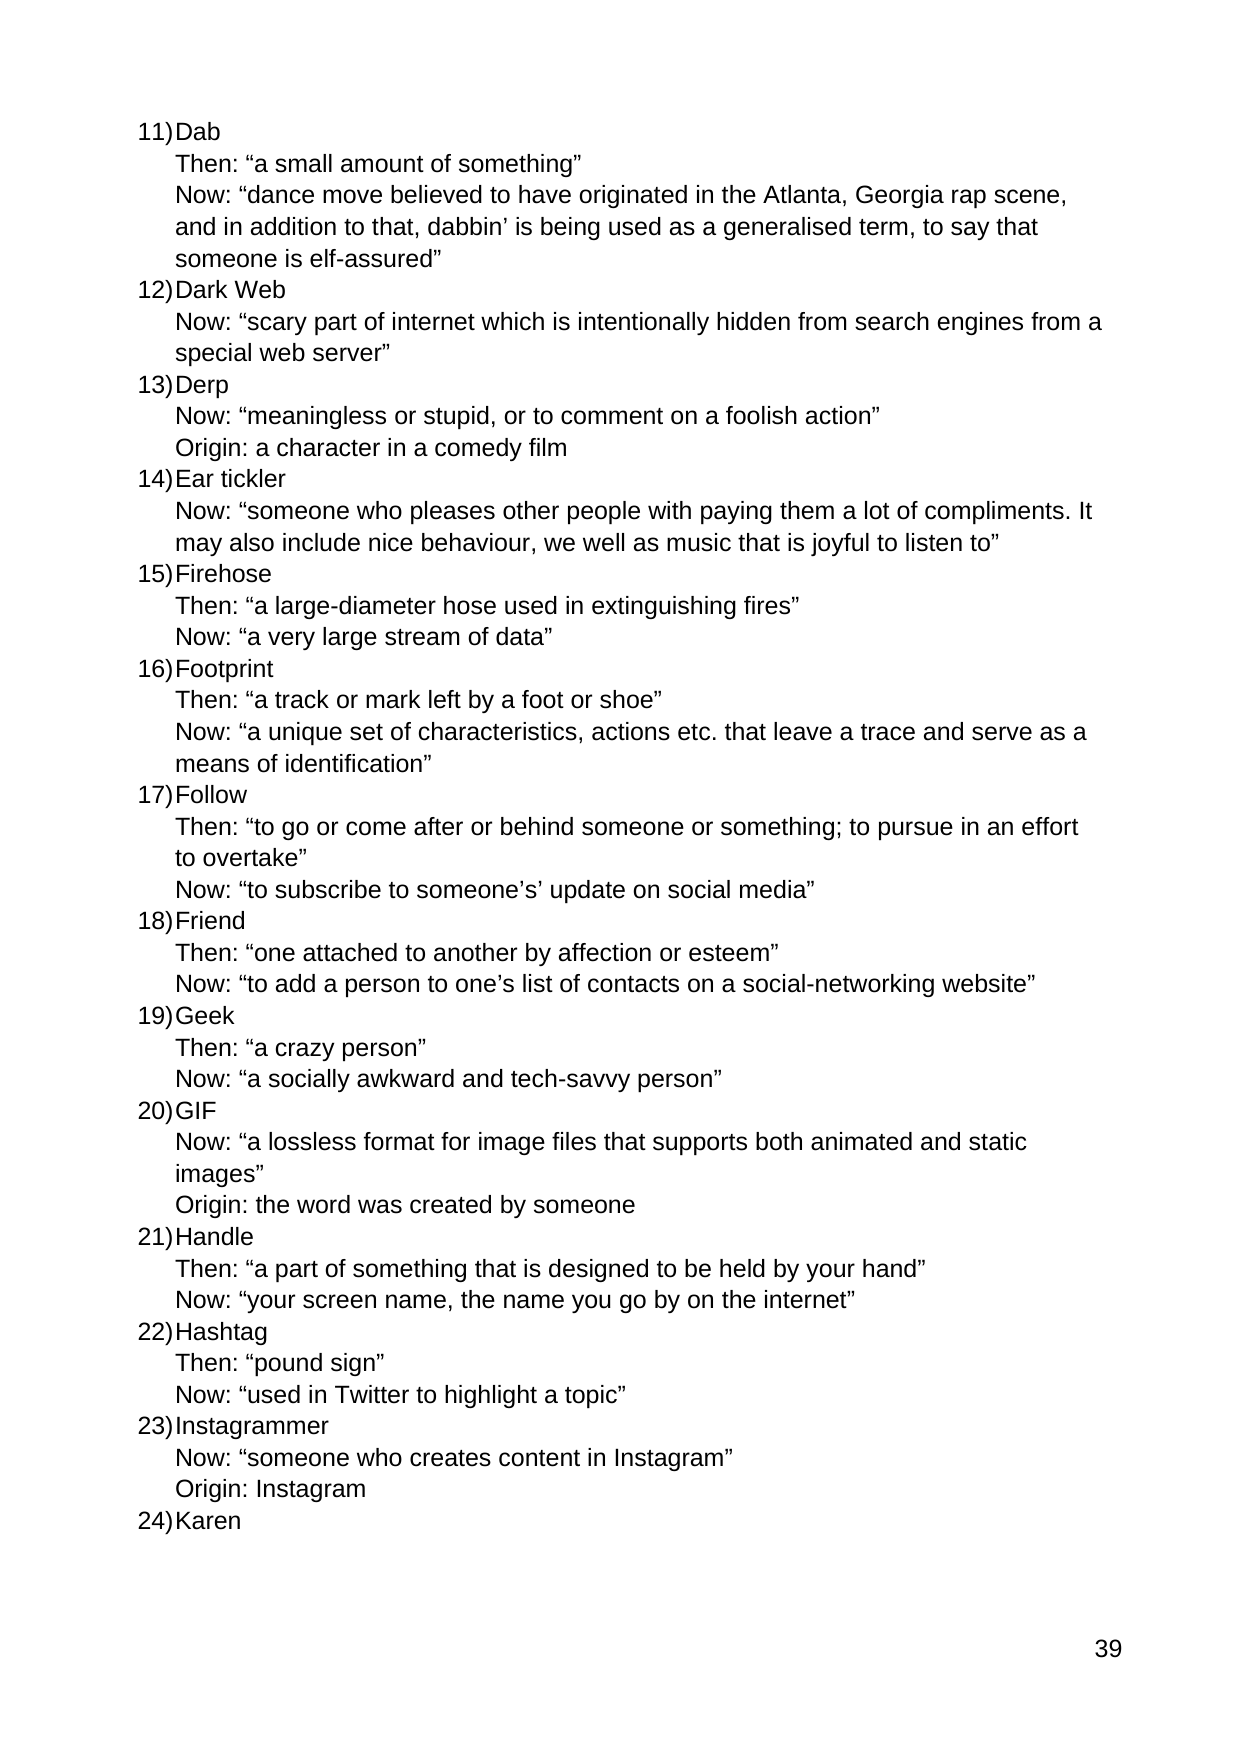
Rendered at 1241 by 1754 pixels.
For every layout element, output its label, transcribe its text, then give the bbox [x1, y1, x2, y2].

list Karen [137, 1506, 1104, 1535]
list Footprint [137, 654, 1104, 683]
list Geek [137, 1001, 1104, 1030]
list Origin: a character in a comedy film [175, 433, 1104, 462]
list Then: “a large-diameter hose used in extinguishing fires” [175, 591, 1104, 619]
list Friend [137, 906, 1104, 935]
list Origin: Instagram [175, 1474, 1104, 1503]
list Handle [137, 1222, 1104, 1251]
list Hashtag [137, 1317, 1104, 1345]
list Now: “someone who creates content in Instagram” [175, 1443, 1104, 1472]
list Now: “someone who pleases other people with paying them a lot of compliments. It may also include nice behaviour, we well as music that is joyful to listen to” [175, 496, 1104, 556]
list Origin: the word was created by someone [175, 1190, 1104, 1219]
list Now: “scary part of internet which is intentionally hidden from search engines from a special web server” [175, 307, 1104, 367]
list Dab [137, 117, 1104, 146]
list Now: “used in Twitter to highlight a topic” [175, 1380, 1104, 1408]
list Now: “a unique set of characteristics, actions etc. that leave a trace and serve as a means of identification” [175, 717, 1104, 777]
list Then: “a part of something that is designed to be held by your hand” [175, 1253, 1104, 1282]
list Then: “a small amount of something” [175, 149, 1104, 178]
list Then: “one attached to another by affection or esteem” [175, 938, 1104, 967]
list Now: “meaningless or stupid, or to comment on a foolish action” [175, 401, 1104, 430]
list Then: “pound sign” [175, 1348, 1104, 1377]
list Now: “a socially awkward and tech-savvy person” [175, 1064, 1104, 1093]
list Firehose [137, 559, 1104, 588]
list Now: “to add a person to one’s list of contacts on a social-networking website” [175, 969, 1104, 998]
list Now: “to subscribe to someone’s’ update on social media” [175, 875, 1104, 903]
list Now: “a very large stream of data” [175, 622, 1104, 651]
list Follow [137, 780, 1104, 809]
list Now: “a lossless format for image files that supports both animated and static images” [175, 1127, 1104, 1188]
list Dark Web [137, 275, 1104, 304]
list Derp [137, 370, 1104, 398]
list Then: “to go or come after or behind someone or something; to pursue in an effort to overtake” [175, 812, 1104, 872]
list GIF [137, 1096, 1104, 1124]
list Instagrammer [137, 1411, 1104, 1440]
list Now: “your screen name, the name you go by on the internet” [175, 1285, 1104, 1314]
list Ear tickler [137, 464, 1104, 493]
list Then: “a crazy person” [175, 1033, 1104, 1061]
list Now: “dance move believed to have originated in the Atlanta, Georgia rap scene, and in addition to that, dabbin’ is being used as a generalised term, to say that someone is elf-assured” [175, 180, 1104, 272]
list Then: “a track or mark left by a foot or shoe” [175, 685, 1104, 714]
